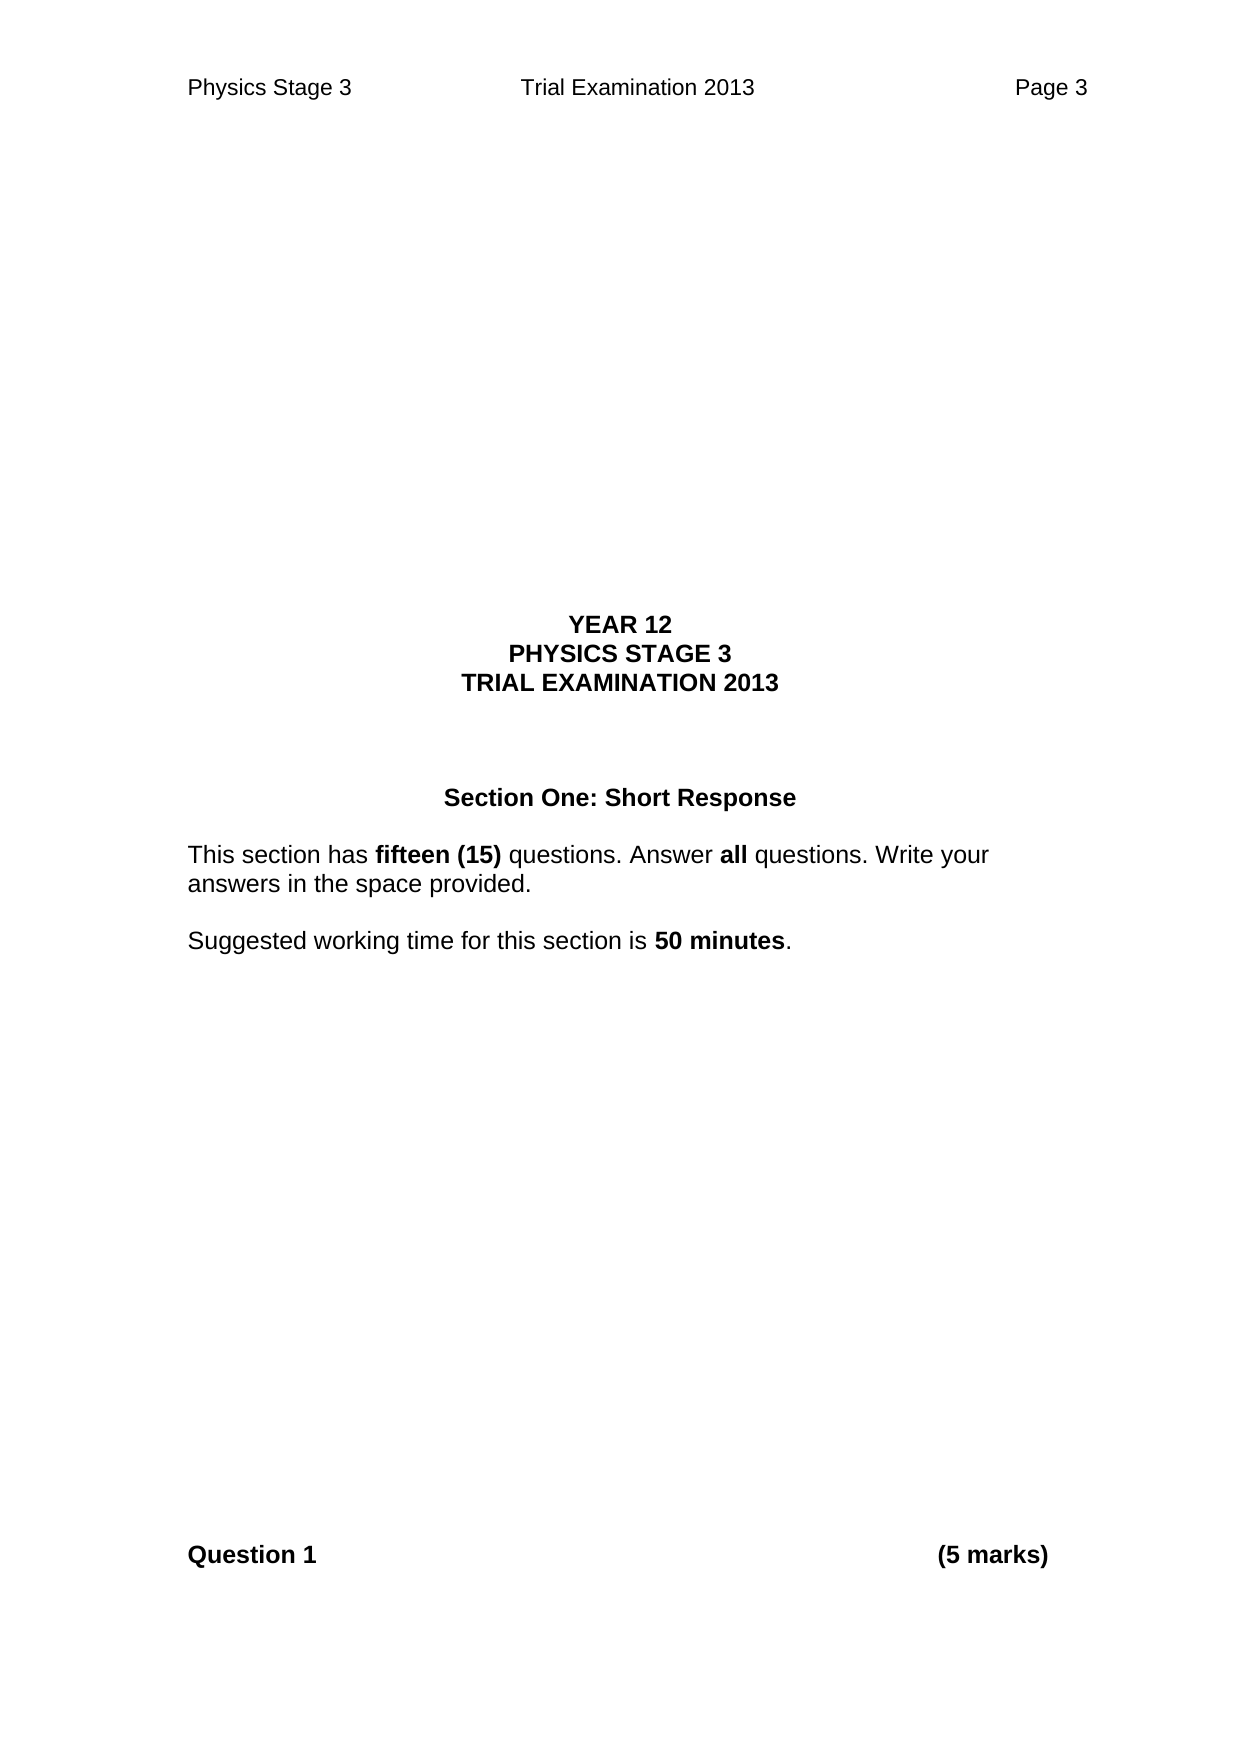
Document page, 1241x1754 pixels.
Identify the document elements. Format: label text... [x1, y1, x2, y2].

text Section One: Short Response [187, 782, 1053, 811]
text This section has fifteen (15) questions. Answer all questions. Write your answers in the space provided. [187, 840, 1053, 897]
title PHYSICS STAGE 3 [187, 639, 1053, 667]
title YEAR 12 [187, 610, 1053, 639]
text Suggested working time for this section is 50 minutes. [187, 926, 1053, 955]
text Question 1 (5 marks) [187, 1539, 1053, 1568]
text TRIAL EXAMINATION 2013 [187, 667, 1053, 696]
